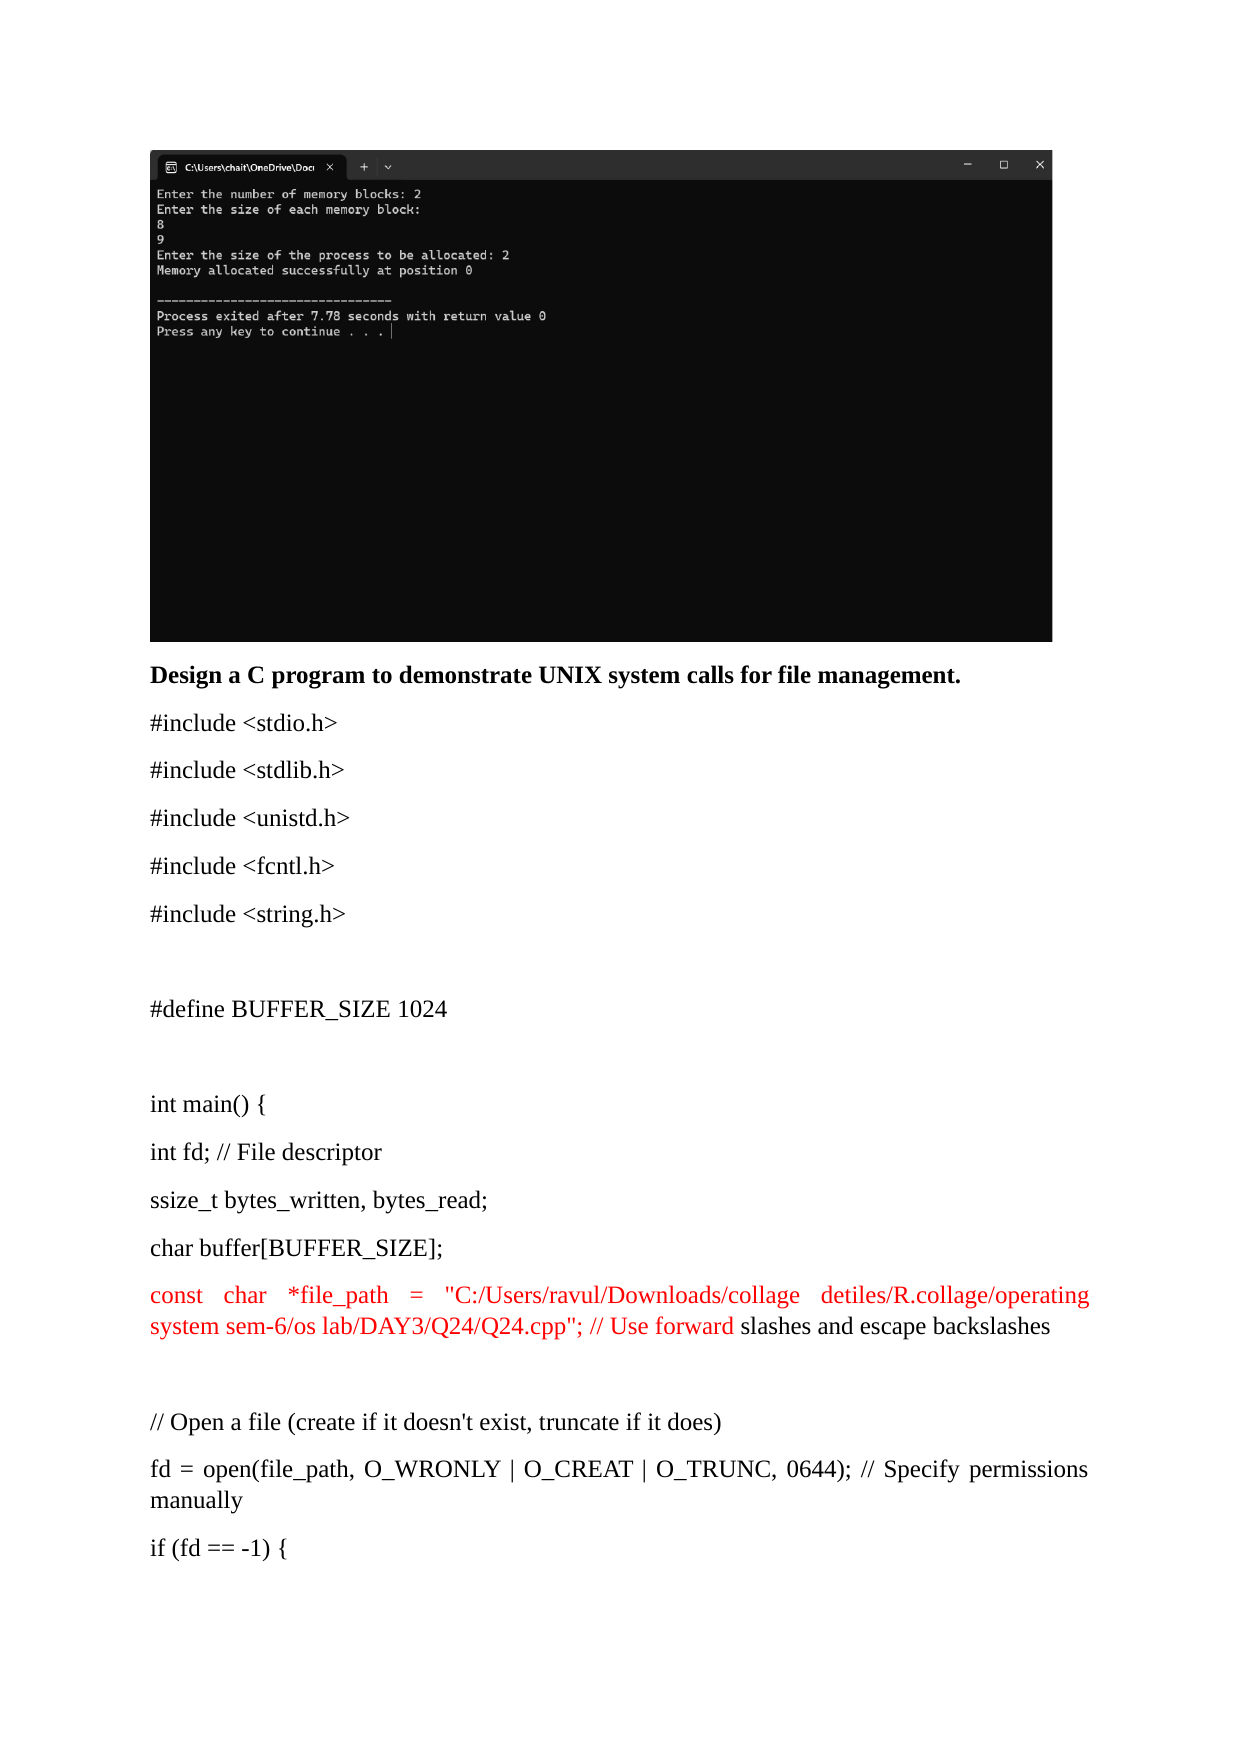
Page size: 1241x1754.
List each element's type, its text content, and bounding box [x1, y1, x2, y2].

text int main() { [150, 1089, 1090, 1118]
text #include <unistd.h> [150, 803, 1090, 832]
text if (fd == -1) { [150, 1533, 1090, 1562]
picture [150, 150, 1053, 642]
text // Open a file (create if it doesn't exist, truncate if it does) [150, 1407, 1090, 1436]
text #include <stdio.h> [150, 708, 1090, 737]
text #define BUFFER_SIZE 1024 [150, 994, 1090, 1023]
text ssize_t bytes_written, bytes_read; [150, 1185, 1090, 1214]
text #include <fcntl.h> [150, 851, 1090, 880]
text char buffer[BUFFER_SIZE]; [150, 1233, 1090, 1261]
text #include <stdlib.h> [150, 756, 1090, 784]
text int fd; // File descriptor [150, 1137, 1090, 1166]
text fd = open(file_path, O_WRONLY | O_CREAT | O_TRUNC, 0644); // Specify permissions manually [150, 1454, 1090, 1514]
text #include <string.h> [150, 899, 1090, 927]
text Design a C program to demonstrate UNIX system calls for file management. [150, 660, 1090, 689]
text const char *file_path = "C:/Users/ravul/Downloads/collage detiles/R.collage/operating system sem-6/os lab/DAY3/Q24/Q24.cpp"; // Use forward slashes and escape backslashes [150, 1280, 1090, 1340]
